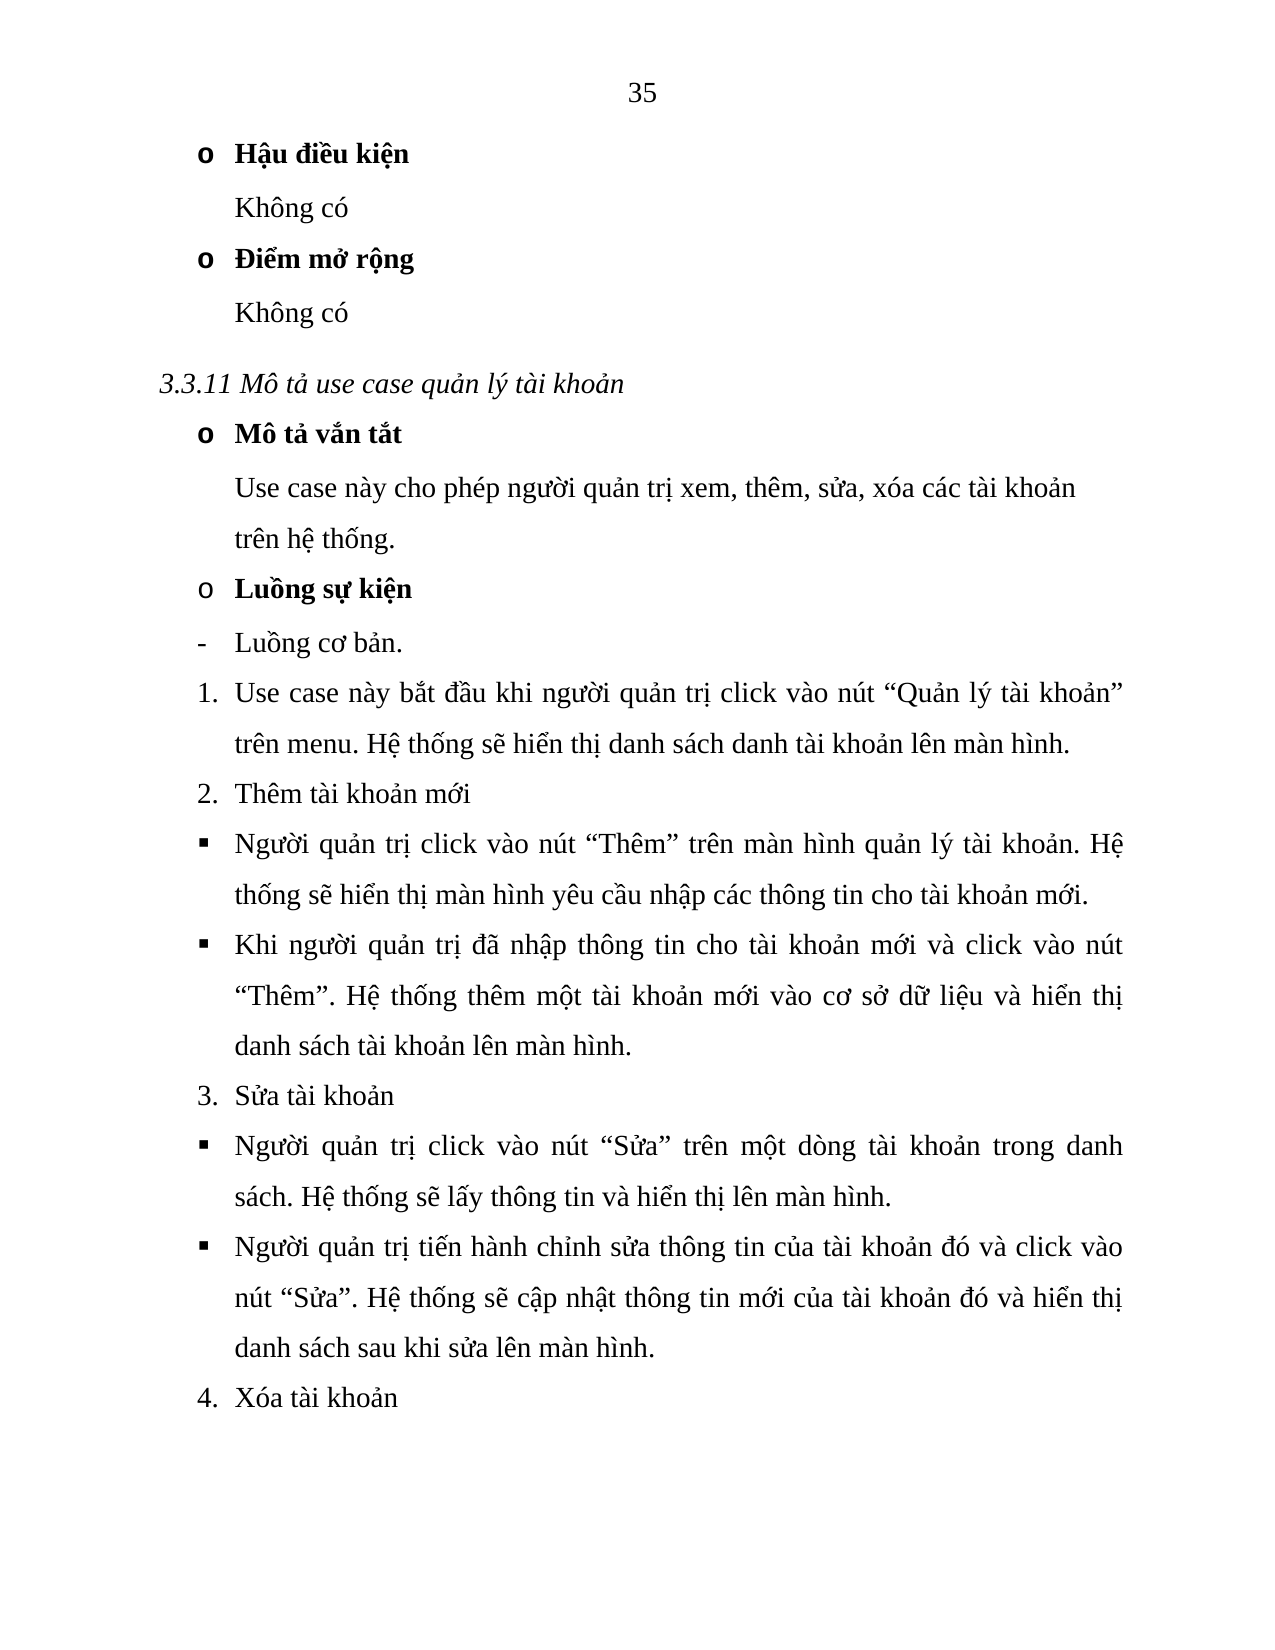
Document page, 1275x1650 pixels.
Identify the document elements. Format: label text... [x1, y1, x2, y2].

list Mô tả vắn tắt [197, 416, 1125, 452]
list Sửa tài khoản [197, 1078, 1125, 1112]
text Use case này cho phép người quản trị xem, thêm, sửa, xóa các tài khoản trên hệ thống. [234, 471, 1125, 554]
text Không có [234, 295, 1125, 328]
list Người quản trị click vào nút “Sửa” trên một dòng tài khoản trong danh sách. Hệ thống sẽ lấy thông tin và hiển thị lên màn hình. [197, 1128, 1125, 1212]
list Người quản trị click vào nút “Thêm” trên màn hình quản lý tài khoản. Hệ thống sẽ hiển thị màn hình yêu cầu nhập các thông tin cho tài khoản mới. [197, 826, 1125, 910]
list Điểm mở rộng [197, 241, 1125, 277]
list Khi người quản trị đã nhập thông tin cho tài khoản mới và click vào nút “Thêm”. Hệ thống thêm một tài khoản mới vào cơ sở dữ liệu và hiển thị danh sách tài khoản lên màn hình. [197, 927, 1125, 1061]
list Người quản trị tiến hành chỉnh sửa thông tin của tài khoản đó và click vào nút “Sửa”. Hệ thống sẽ cập nhật thông tin mới của tài khoản đó và hiển thị danh sách sau khi sửa lên màn hình. [197, 1229, 1125, 1363]
text Không có [234, 191, 1125, 224]
list Xóa tài khoản [197, 1380, 1125, 1414]
list Luồng sự kiện [197, 571, 1125, 607]
list Luồng cơ bản. [197, 625, 1125, 659]
list Use case này bắt đầu khi người quản trị click vào nút “Quản lý tài khoản” trên menu. Hệ thống sẽ hiển thị danh sách danh tài khoản lên màn hình. [197, 676, 1125, 759]
subtitle 3.3.11 Mô tả use case quản lý tài khoản [159, 366, 1125, 400]
list Hậu điều kiện [197, 137, 1125, 173]
list Thêm tài khoản mới [197, 776, 1125, 810]
